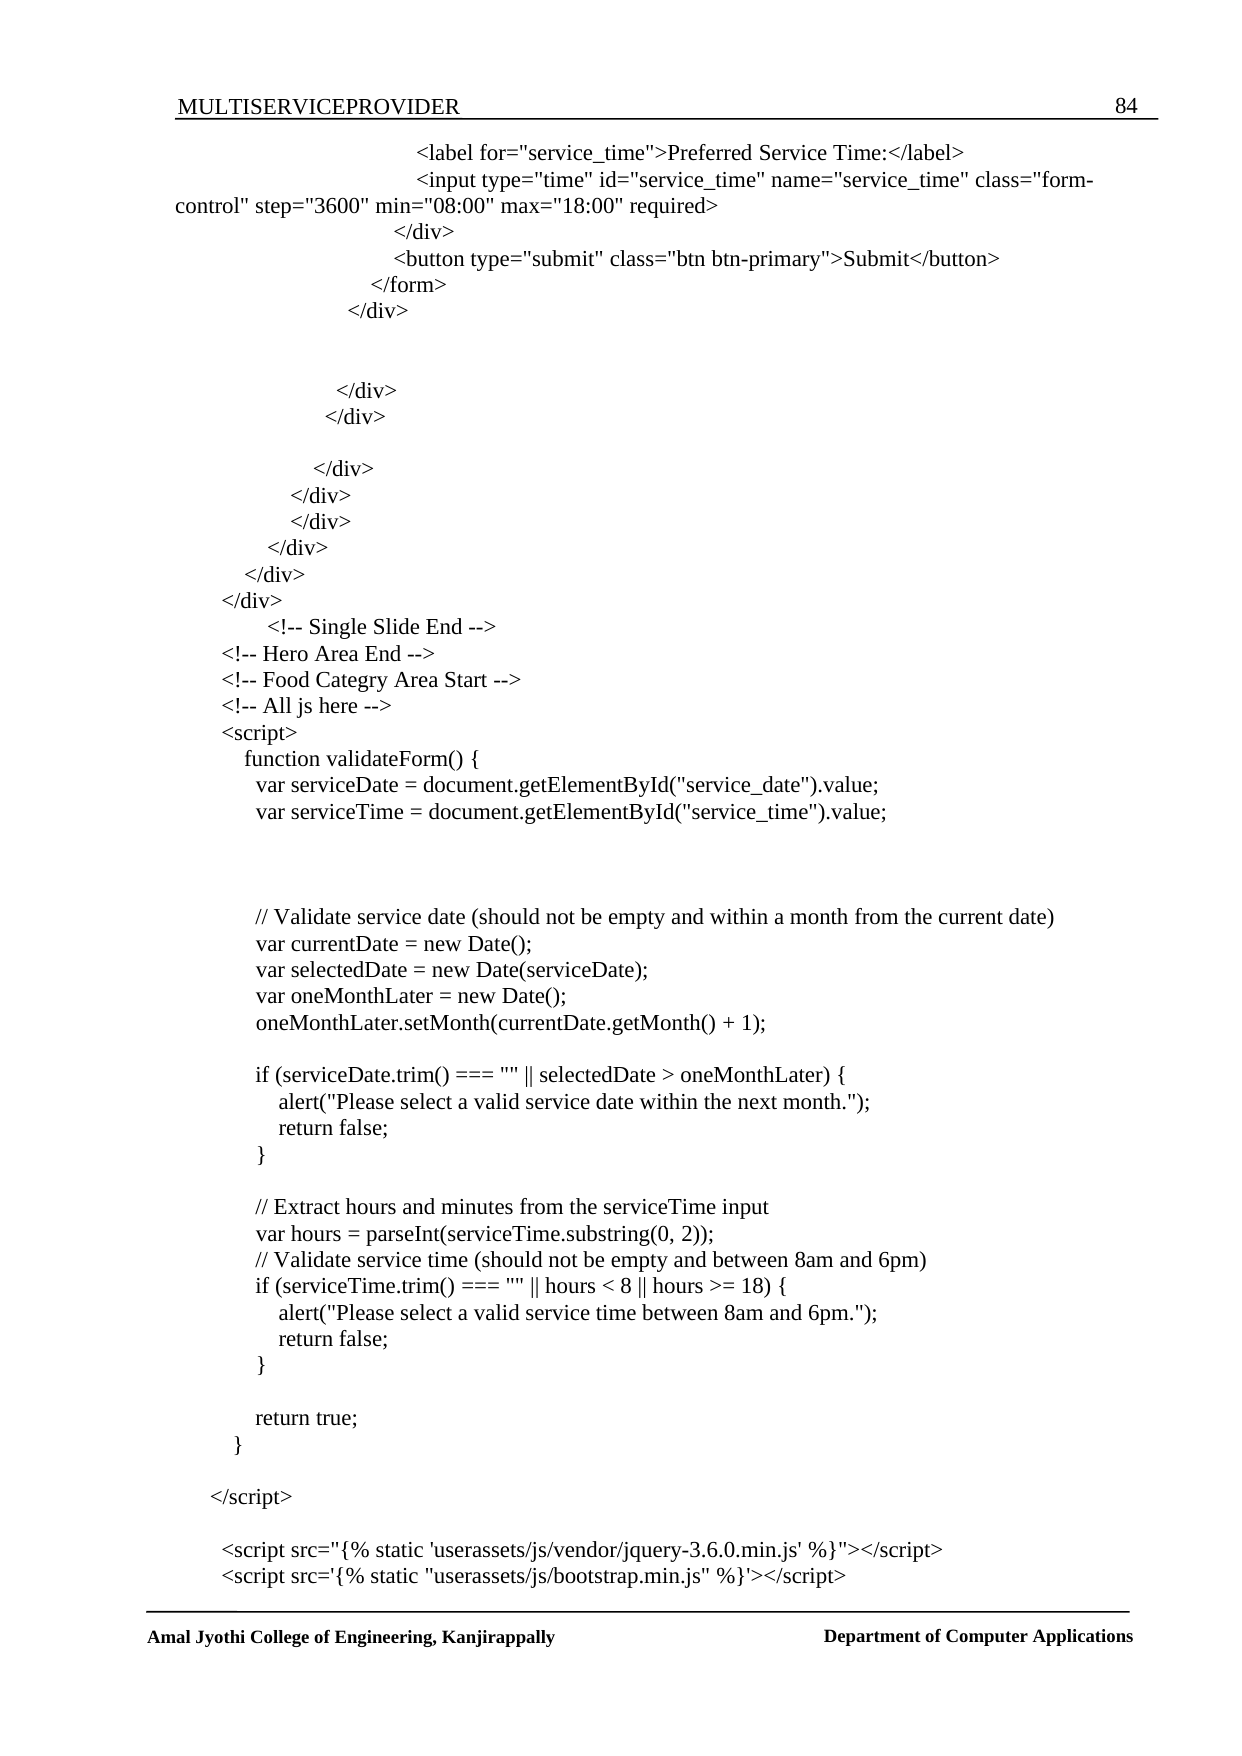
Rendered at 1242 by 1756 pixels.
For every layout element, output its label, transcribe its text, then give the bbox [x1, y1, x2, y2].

text <button type="submit" class="btn btn-primary">Submit</button> [393, 245, 1175, 271]
text <input type="time" id="service_time" name="service_time" class="form- control" step="3600" min="08:00" max="18:00" required> [175, 166, 1097, 219]
text // Extract hours and minutes from the serviceTime input var hours = parseInt(serviceTime.substring(0, 2)); [255, 1193, 772, 1246]
text </div> [313, 456, 1175, 482]
text <script> [221, 719, 1175, 745]
text <label for="service_time">Preferred Service Time:</label> [416, 140, 1175, 166]
text </div> [244, 561, 1175, 587]
text // Validate service time (should not be empty and between 8am and 6pm) if (serviceTime.trim() === "" || hours < 8 || hours >= 18) { [255, 1246, 929, 1299]
text </div> [347, 298, 1175, 324]
text function validateForm() { [244, 745, 1175, 772]
text <!-- Hero Area End --> [221, 640, 1175, 666]
text <!-- All js here --> [221, 693, 1175, 719]
text <script src='{% static "userassets/js/bootstrap.min.js" %}'></script> [221, 1562, 1175, 1589]
text alert("Please select a valid service time between 8am and 6pm."); return false; [278, 1299, 881, 1352]
text if (serviceDate.trim() === "" || selectedDate > oneMonthLater) { alert("Please select a valid service date within the next month."); return false; [255, 1062, 873, 1141]
text </div> [290, 508, 1175, 535]
text </div> [290, 482, 1175, 508]
text </div> [324, 403, 1175, 429]
text return true; [255, 1404, 1175, 1431]
text </div> [221, 587, 1175, 614]
text <script src="{% static 'userassets/js/vendor/jquery-3.6.0.min.js' %}"></script> [221, 1536, 1175, 1562]
text } [256, 1352, 1175, 1378]
text </form> [370, 271, 1175, 298]
text </div> [336, 377, 1175, 403]
text } [232, 1431, 1175, 1457]
text </script> [209, 1483, 1175, 1509]
text var selectedDate = new Date(serviceDate); var oneMonthLater = new Date(); [256, 956, 651, 1009]
text </div> [393, 219, 1175, 245]
text var serviceDate = document.getElementById("service_date").value; var serviceTime = document.getElementById("service_time").value; [256, 772, 901, 824]
text <!-- Single Slide End --> [267, 614, 1175, 640]
text </div> [267, 535, 1175, 561]
text // Validate service date (should not be empty and within a month from the current date) var currentDate = new Date(); [255, 903, 1057, 956]
text oneMonthLater.setMonth(currentDate.getMonth() + 1); [256, 1009, 1175, 1035]
text <!-- Food Categry Area Start --> [221, 666, 1175, 693]
text } [256, 1141, 1175, 1167]
